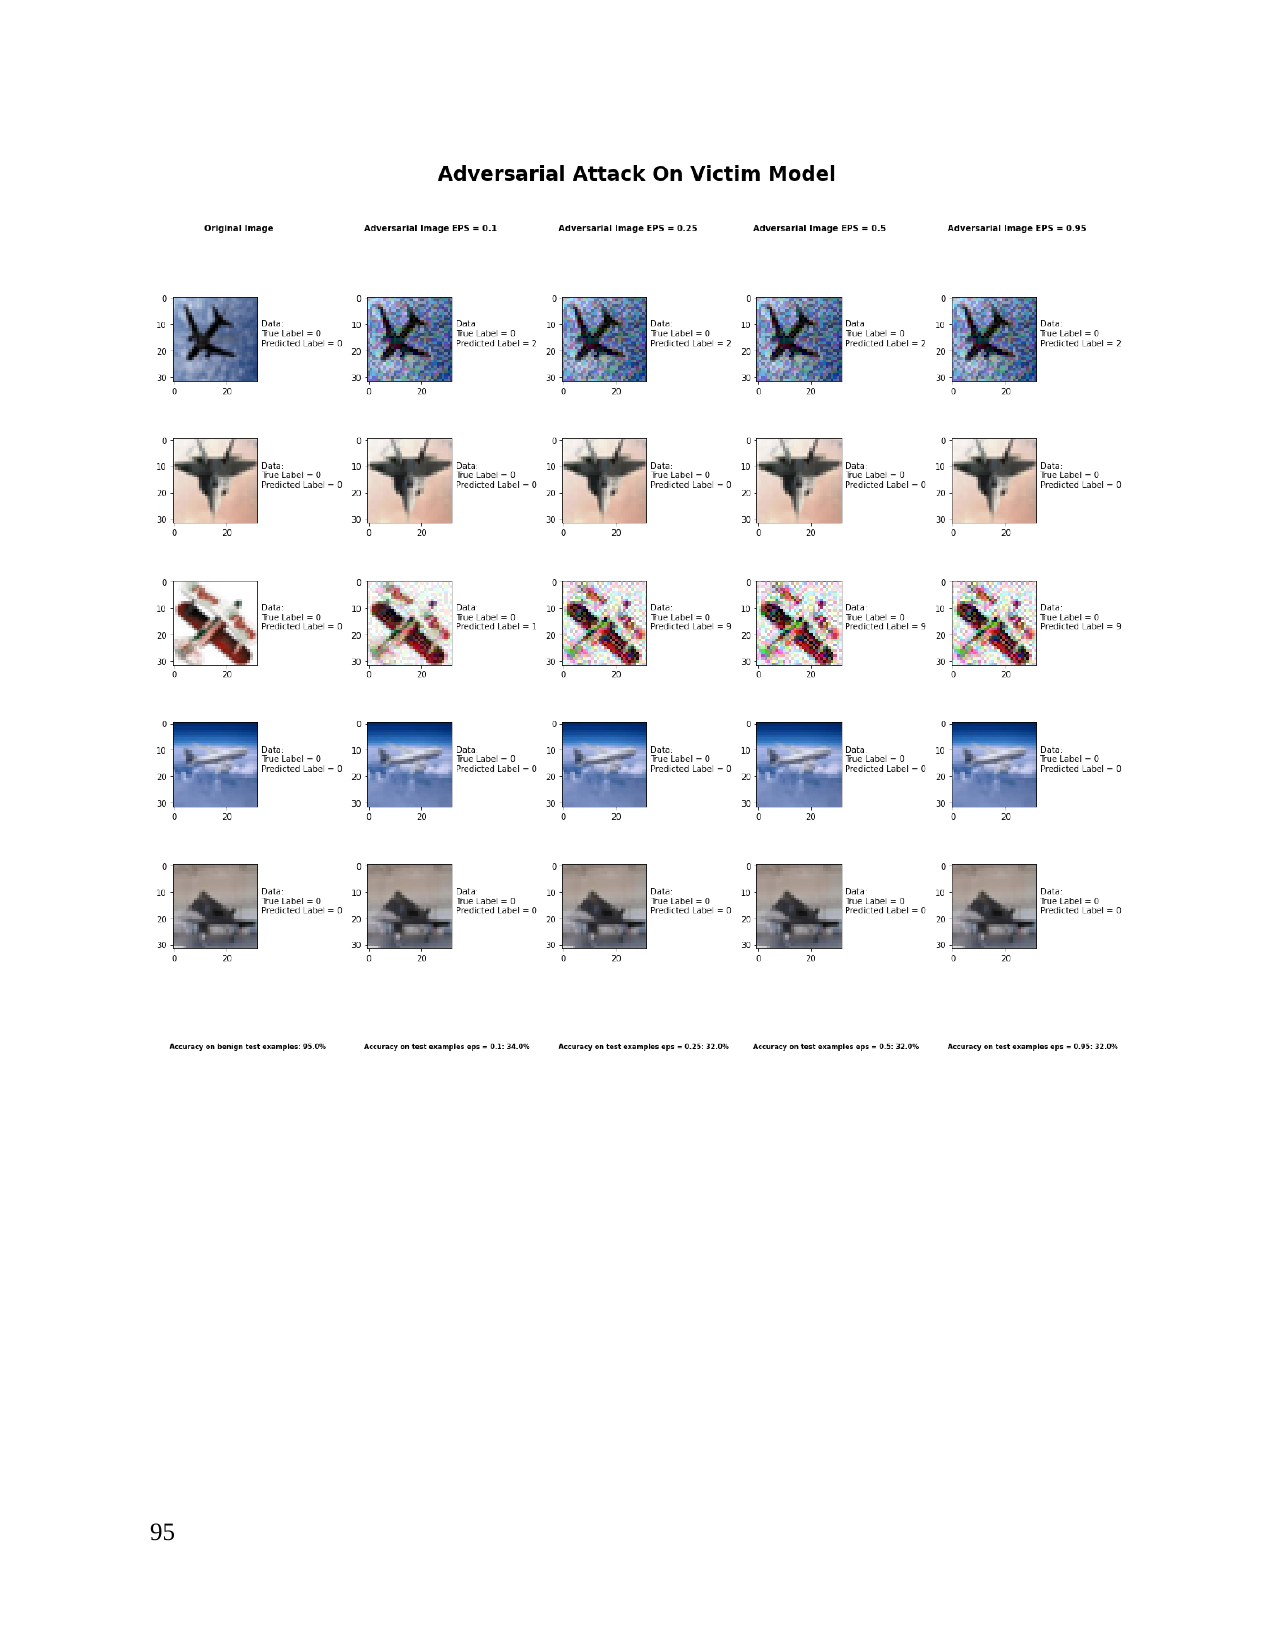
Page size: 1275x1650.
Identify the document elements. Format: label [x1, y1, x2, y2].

picture [150, 150, 1125, 1096]
